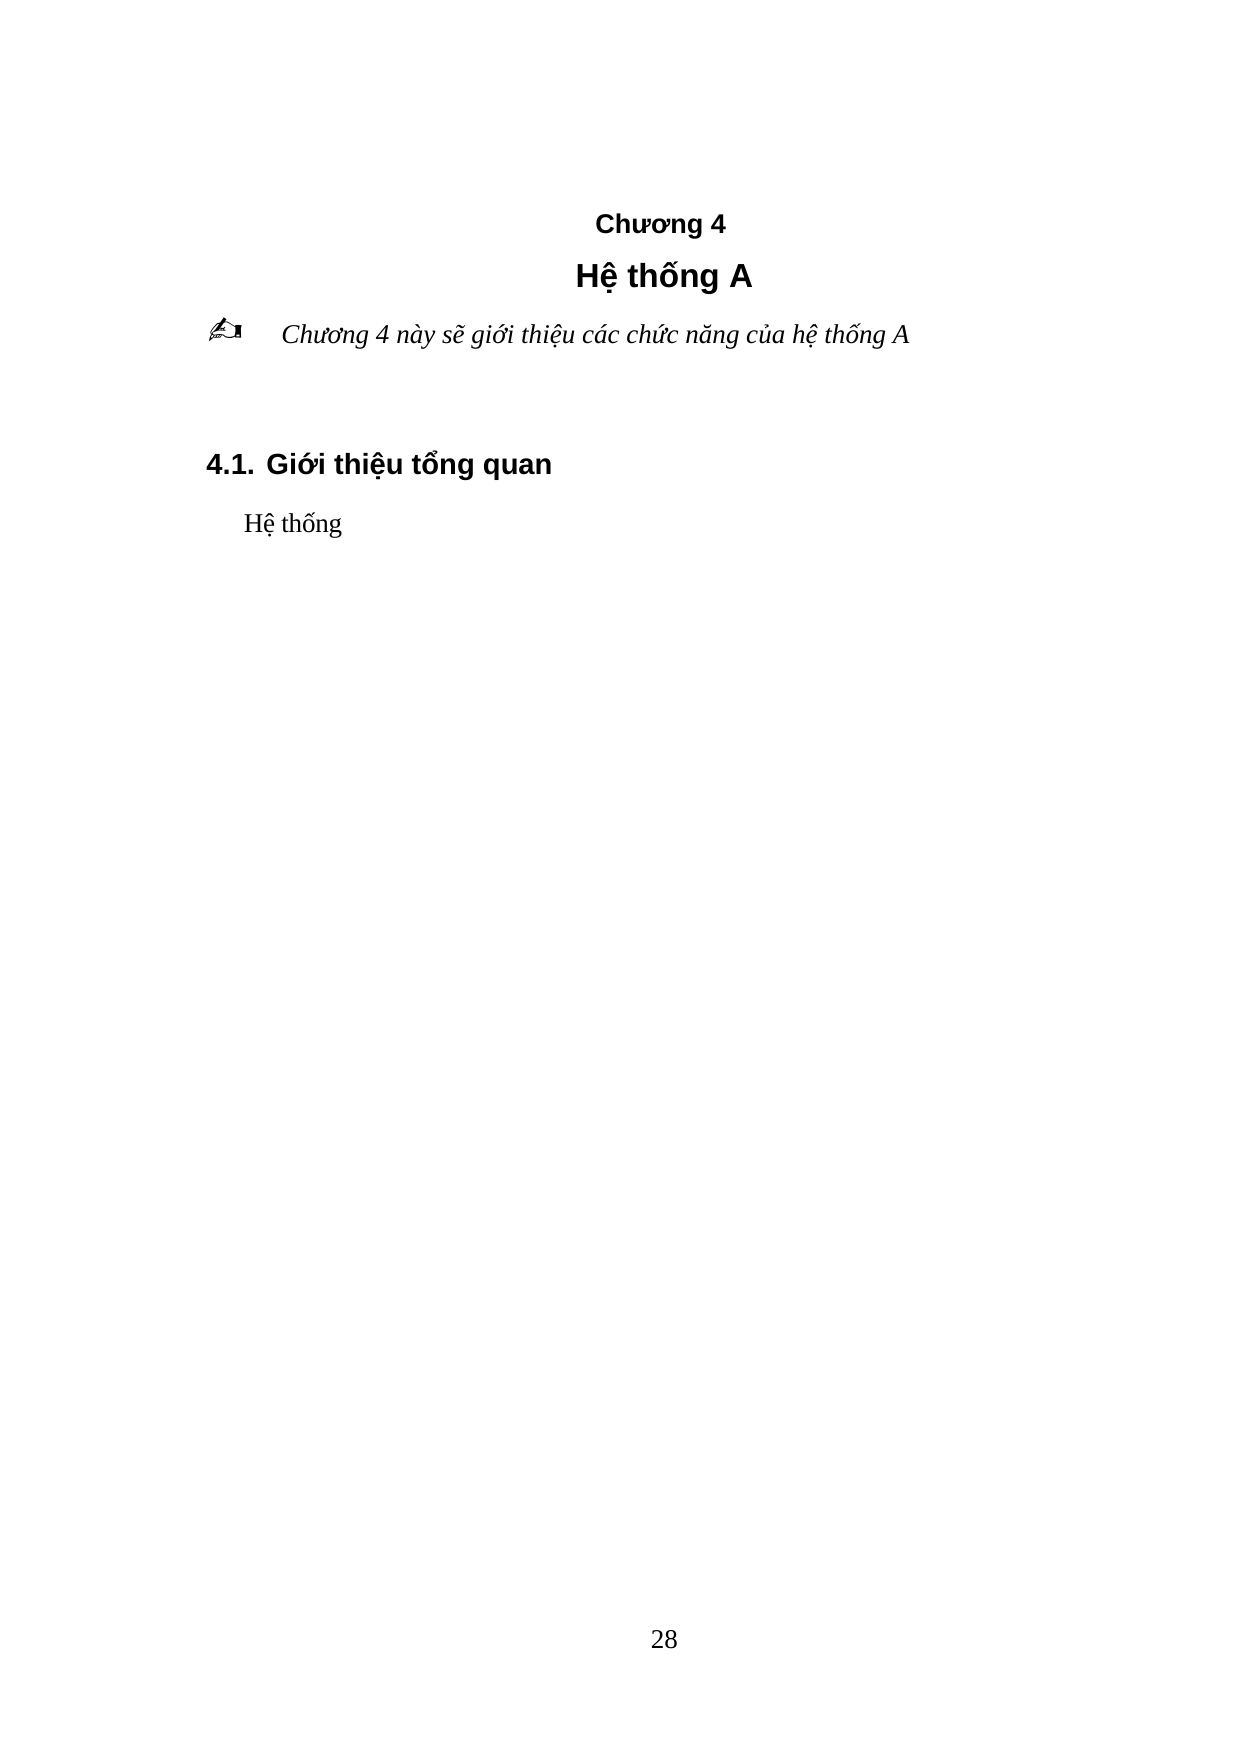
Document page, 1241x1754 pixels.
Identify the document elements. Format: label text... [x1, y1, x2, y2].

text Hệ thống [206, 507, 1122, 538]
text Chương 4 này sẽ giới thiệu các chức năng của hệ thống A [206, 316, 1047, 352]
subtitle Hệ thống A [206, 202, 1122, 294]
subtitle Giới thiệu tổng quan [206, 447, 1122, 481]
